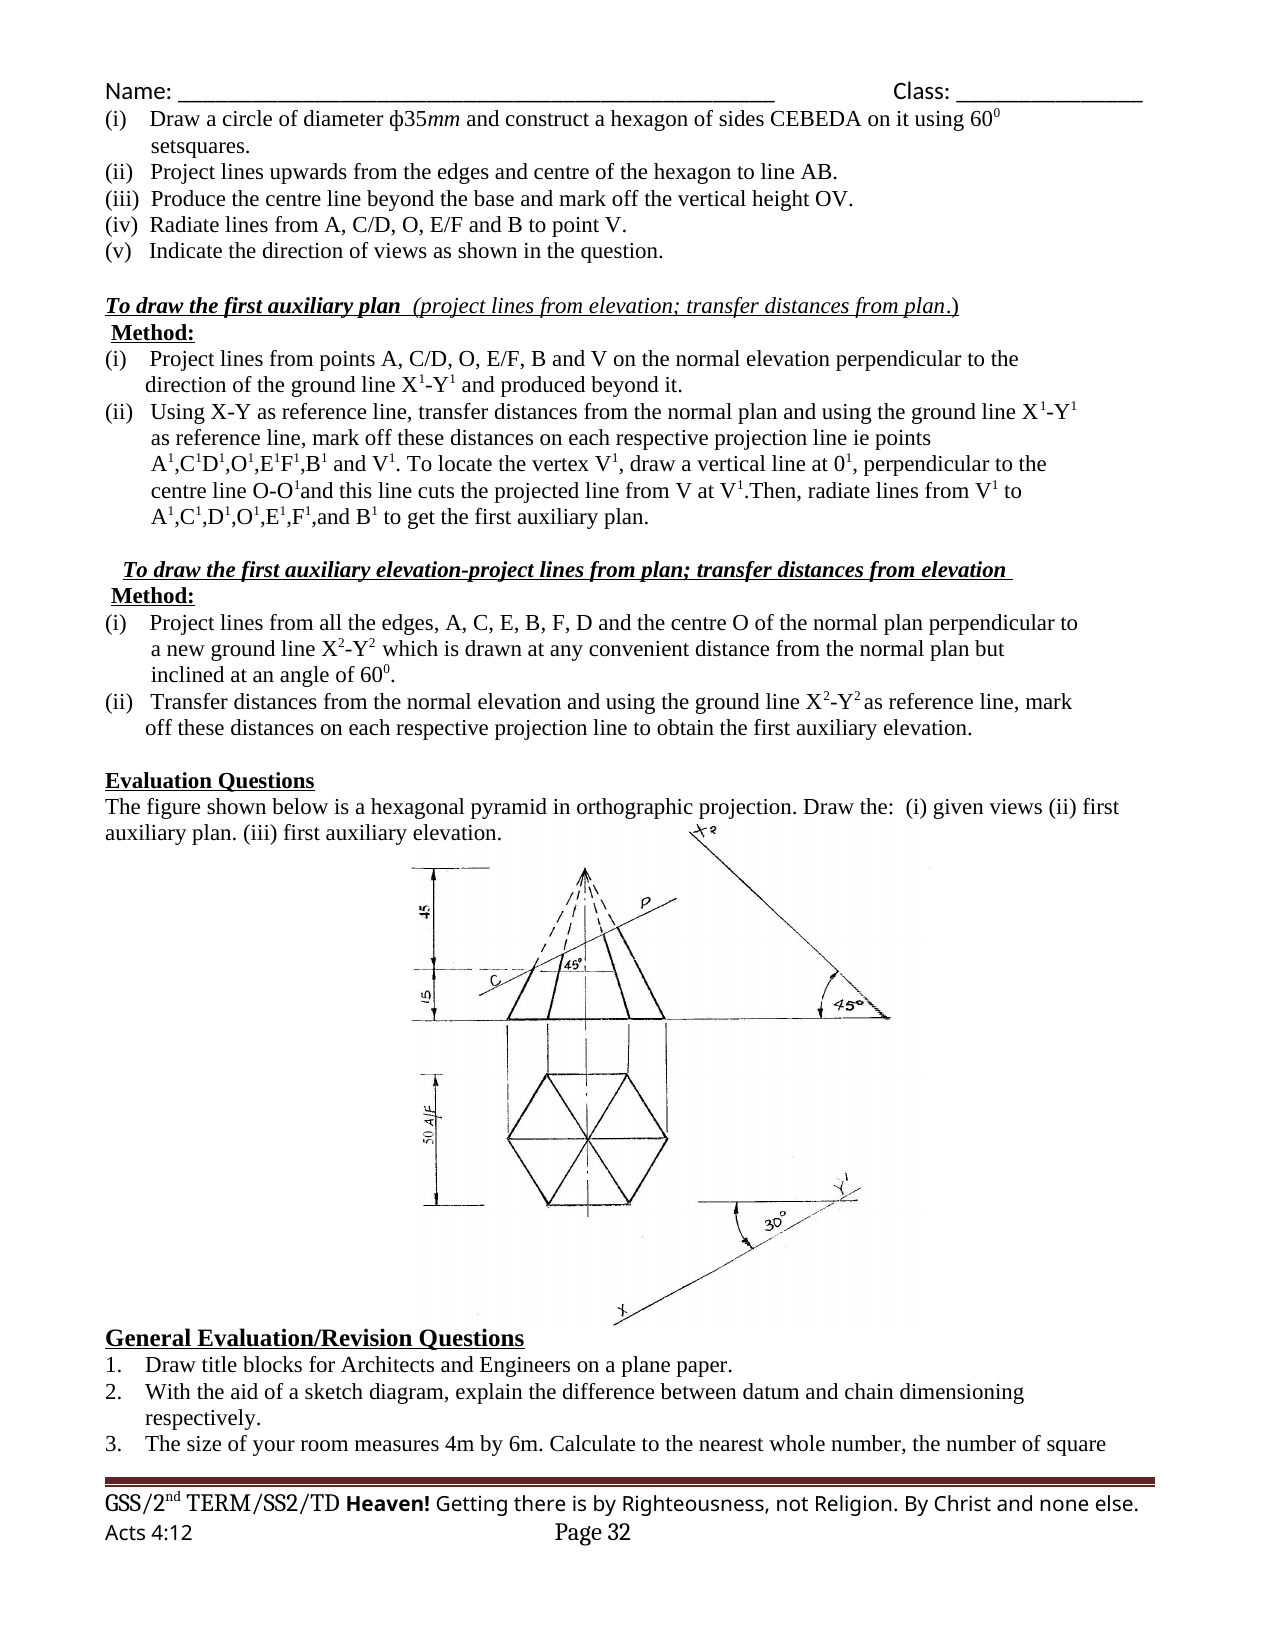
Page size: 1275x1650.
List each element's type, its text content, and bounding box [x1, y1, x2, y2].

text (iii) Produce the centre line beyond the base and mark off the vertical height OV. [105, 184, 1155, 211]
text Evaluation Questions [105, 767, 1155, 793]
text (v) Indicate the direction of views as shown in the question. [105, 237, 1155, 264]
text a new ground line X2-Y2 which is drawn at any convenient distance from the normal plan but [105, 635, 1155, 661]
text auxiliary plan. (iii) first auxiliary elevation. [105, 819, 1155, 846]
text Method: [105, 582, 1155, 609]
text setsquares. [105, 132, 1155, 158]
text A1,C1D1,O1,E1F1,B1 and V1. To locate the vertex V1, draw a vertical line at 01, perpendicular to the [105, 451, 1155, 477]
text Method: [105, 319, 1155, 345]
text (i) Draw a circle of diameter ф35mm and construct a hexagon of sides CEBEDA on it using 600 [105, 106, 1155, 132]
text A1,C1,D1,O1,E1,F1,and B1 to get the first auxiliary plan. [105, 503, 1155, 529]
picture [411, 846, 931, 1323]
text (iv) Radiate lines from A, C/D, O, E/F and B to point V. [105, 211, 1155, 237]
text (ii) Project lines upwards from the edges and centre of the hexagon to line AB. [105, 158, 1155, 184]
text General Evaluation/Revision Questions [105, 1323, 1155, 1351]
text centre line O-O1and this line cuts the projected line from V at V1.Then, radiate lines from V1 to [105, 477, 1155, 503]
text 2. With the aid of a sketch diagram, explain the difference between datum and chain dimensioning [105, 1378, 1155, 1404]
text inclined at an angle of 600. [105, 661, 1155, 688]
text (ii) Using X-Y as reference line, transfer distances from the normal plan and using the ground line X1-Y1 [105, 398, 1155, 424]
text The figure shown below is a hexagonal pyramid in orthographic projection. Draw the: (i) given views (ii) first [105, 793, 1155, 819]
text direction of the ground line X1-Y1 and produced beyond it. [105, 371, 1155, 398]
text 1. Draw title blocks for Architects and Engineers on a plane paper. [105, 1351, 1155, 1378]
text as reference line, mark off these distances on each respective projection line ie points [105, 424, 1155, 451]
text off these distances on each respective projection line to obtain the first auxiliary elevation. [105, 714, 1155, 740]
text respectively. [105, 1404, 1155, 1430]
text (i) Project lines from all the edges, A, C, E, B, F, D and the centre O of the normal plan perpendicular to [105, 609, 1155, 635]
text To draw the first auxiliary elevation-project lines from plan; transfer distances from elevation [105, 556, 1155, 582]
text 3. The size of your room measures 4m by 6m. Calculate to the nearest whole number, the number of square [105, 1430, 1155, 1457]
text To draw the first auxiliary plan (project lines from elevation; transfer distances from plan.) [105, 292, 1155, 319]
text (i) Project lines from points A, C/D, O, E/F, B and V on the normal elevation perpendicular to the [105, 345, 1155, 371]
text (ii) Transfer distances from the normal elevation and using the ground line X2-Y2 as reference line, mark [105, 688, 1155, 714]
